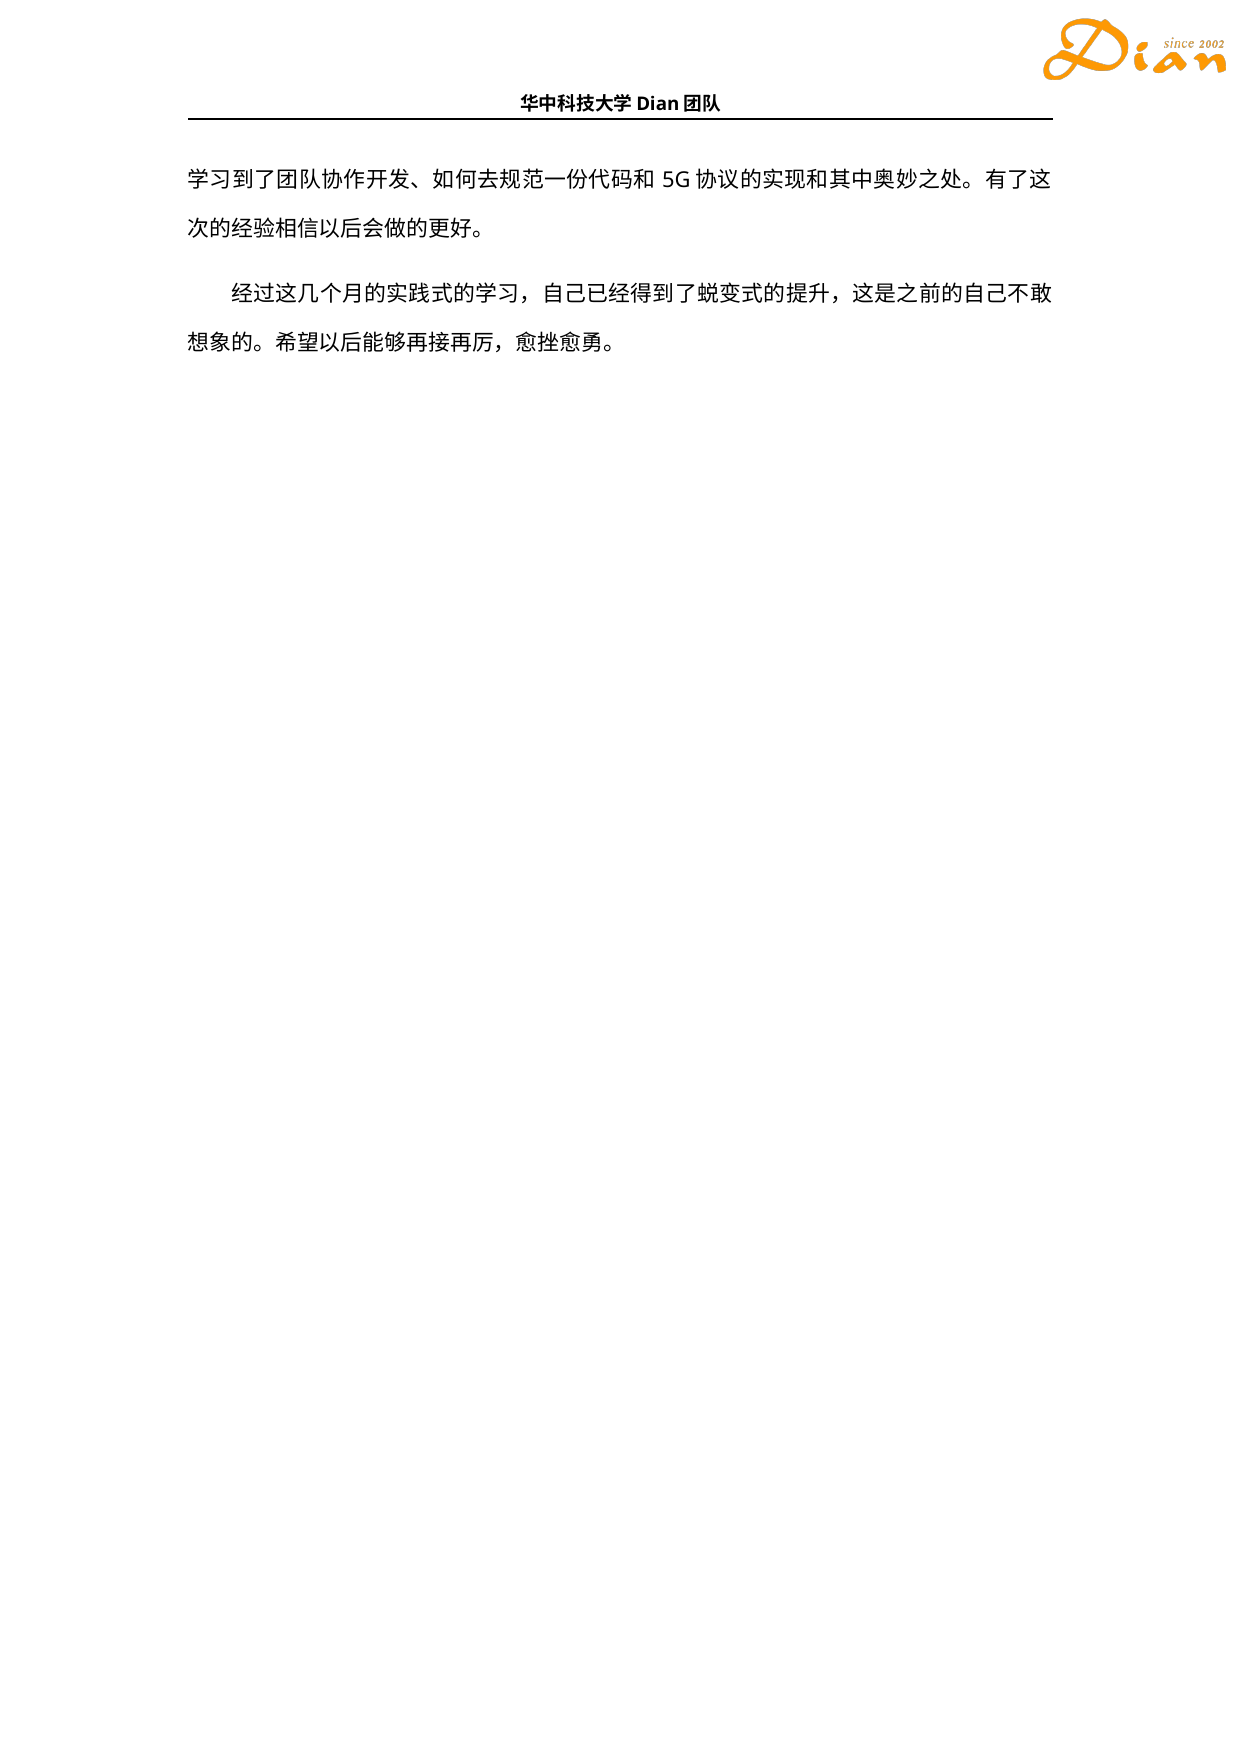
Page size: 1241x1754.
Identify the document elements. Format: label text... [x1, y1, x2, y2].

text 经过这几个月的实践式的学习，自己已经得到了蜕变式的提升，这是之前的自己不敢想象的。希望以后能够再接再厉，愈挫愈勇。 [187, 276, 1053, 357]
picture [1031, 4, 1238, 89]
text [187, 162, 1053, 243]
